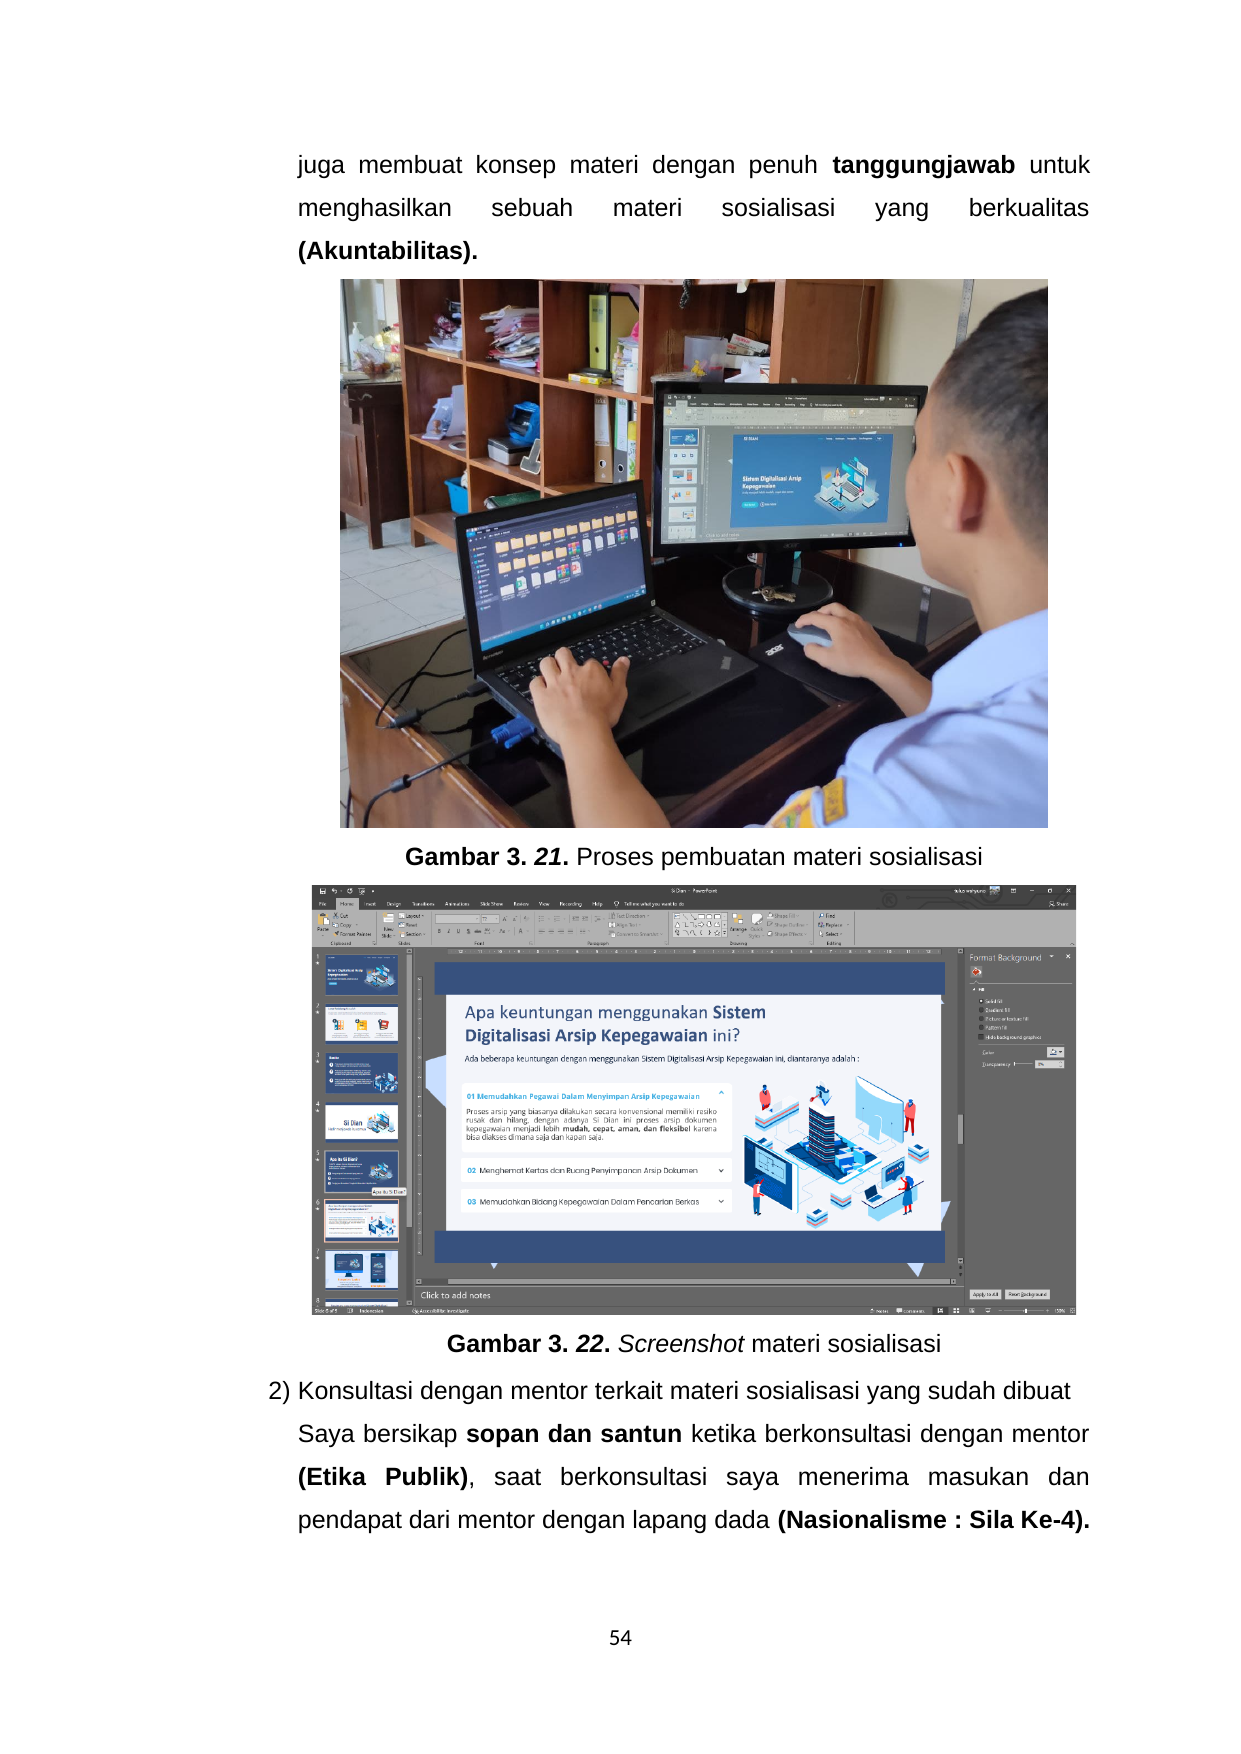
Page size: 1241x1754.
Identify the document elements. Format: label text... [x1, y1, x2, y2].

subtitle Konsultasi dengan mentor terkait materi sosialisasi yang sudah dibuat [268, 1376, 1090, 1404]
picture [311, 885, 1077, 1315]
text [298, 150, 1090, 265]
text Saya bersikap sopan dan santun ketika berkonsultasi dengan mentor (Etika Publik), saat berkonsultasi saya menerima masukan dan pendapat dari mentor dengan lapang dada (Nasionalisme : Sila Ke-4). [298, 1419, 1090, 1534]
picture [340, 279, 1048, 828]
